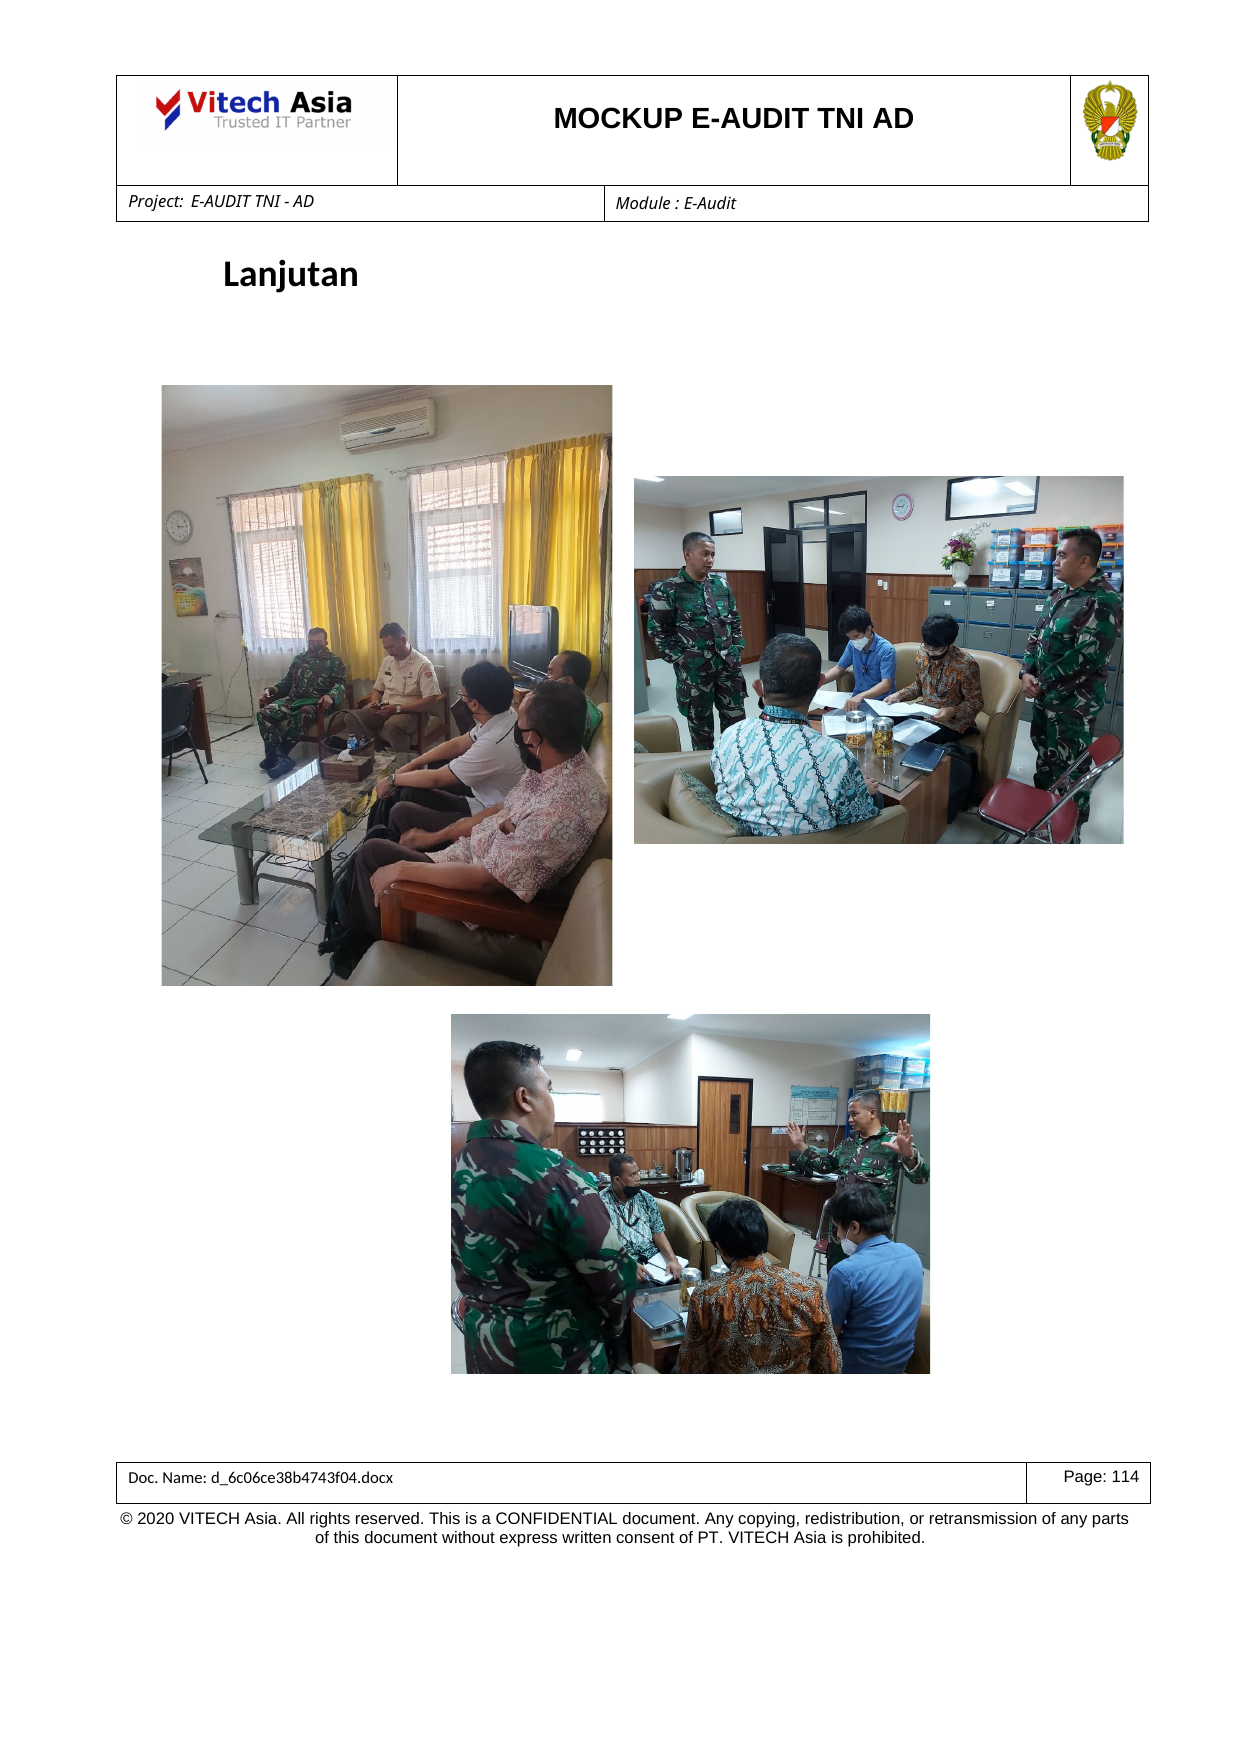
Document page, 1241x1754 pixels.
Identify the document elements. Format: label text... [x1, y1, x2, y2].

picture [161, 385, 613, 986]
picture [634, 476, 1124, 844]
picture [1075, 77, 1144, 164]
picture [139, 76, 395, 147]
picture [451, 1014, 930, 1374]
text Lanjutan [223, 250, 1135, 296]
